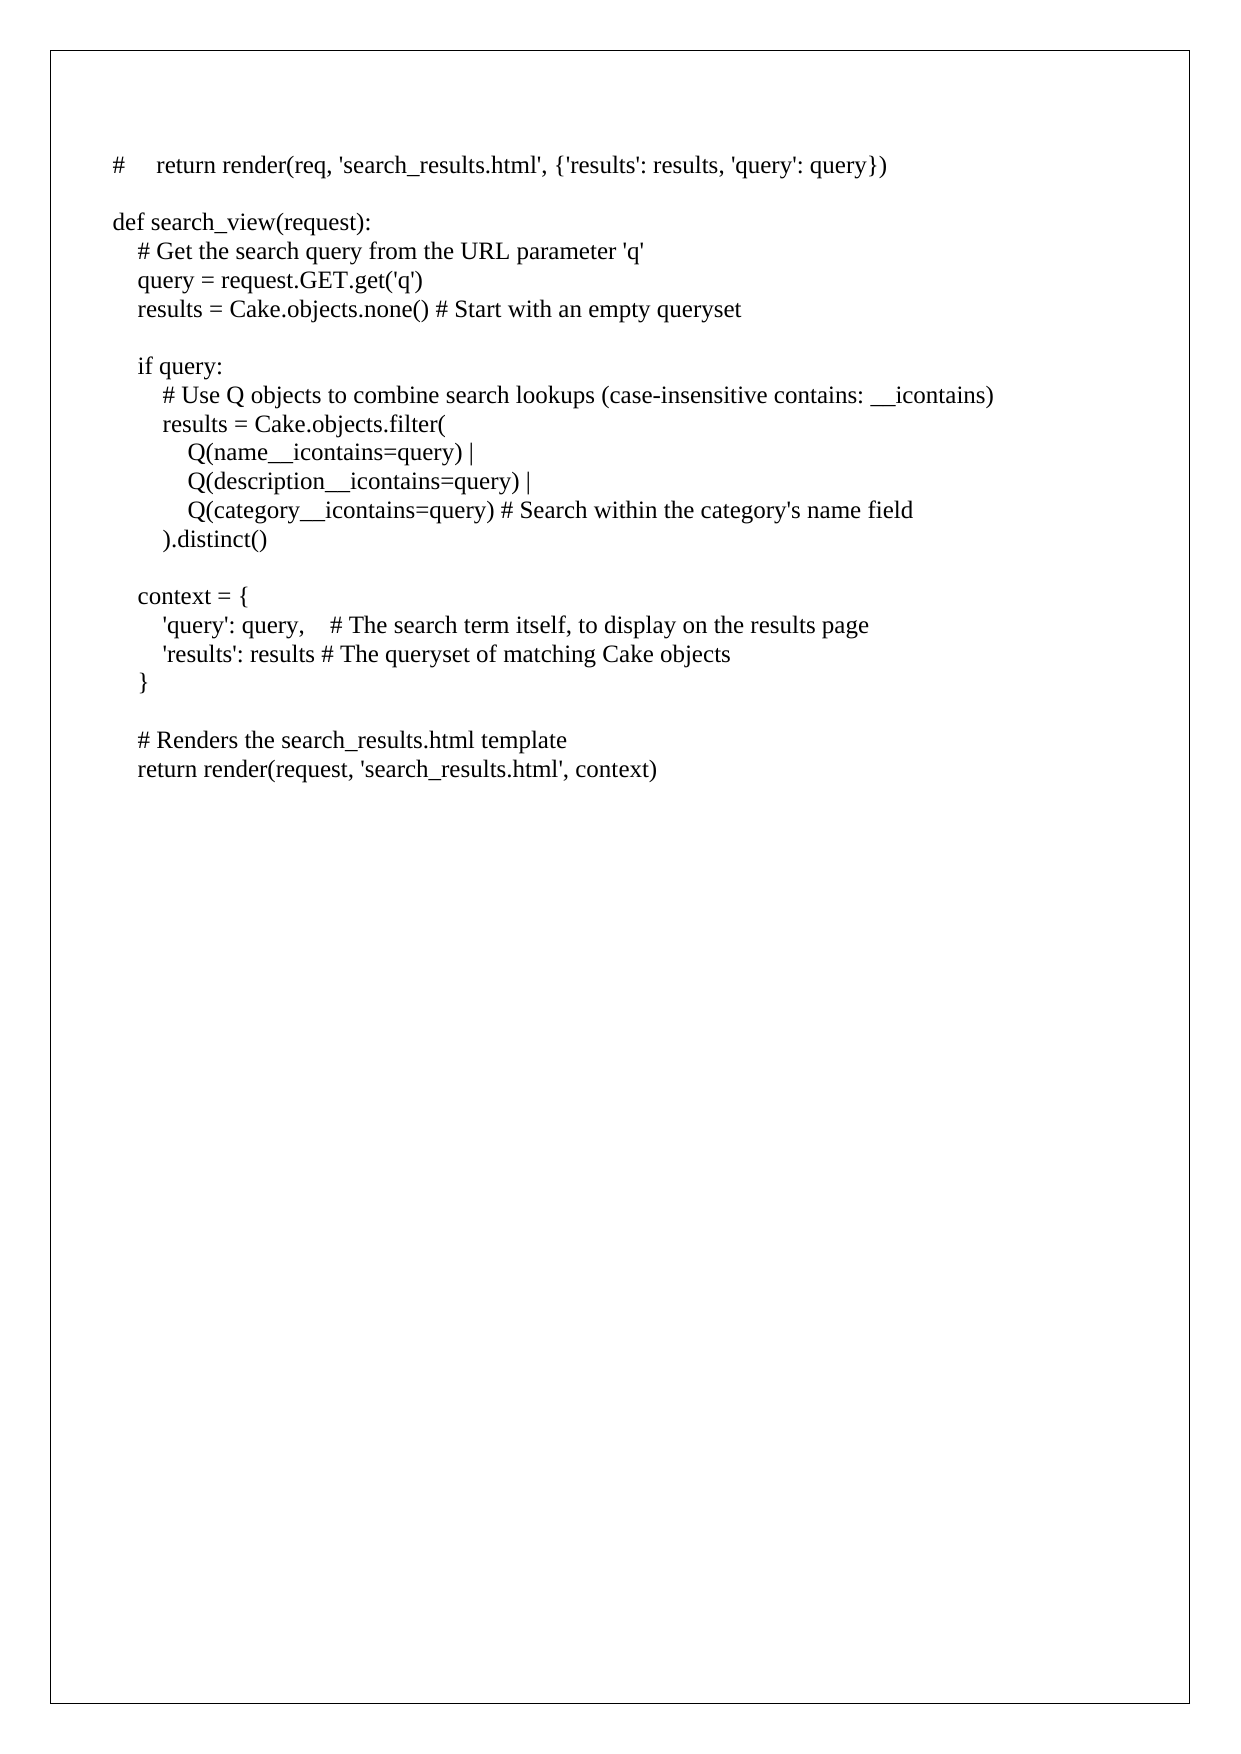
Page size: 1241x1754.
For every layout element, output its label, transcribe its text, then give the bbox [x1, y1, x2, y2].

text # Renders the search_results.html template [112, 725, 1128, 754]
text Q(description__icontains=query) | [112, 466, 1128, 495]
text results = Cake.objects.none() # Start with an empty queryset [112, 294, 1128, 322]
text return render(request, 'search_results.html', context) [112, 754, 1128, 782]
text context = { [112, 581, 1128, 610]
text # Use Q objects to combine search lookups (case-insensitive contains: __icontains) [112, 380, 1128, 409]
text } [112, 667, 1128, 696]
text def search_view(request): [112, 207, 1128, 236]
text if query: [112, 351, 1128, 380]
text results = Cake.objects.filter( [112, 409, 1128, 437]
text ).distinct() [112, 524, 1128, 552]
text 'results': results # The queryset of matching Cake objects [112, 639, 1128, 667]
text 'query': query, # The search term itself, to display on the results page [112, 610, 1128, 639]
text query = request.GET.get('q') [112, 265, 1128, 294]
text Q(name__icontains=query) | [112, 437, 1128, 466]
text Q(category__icontains=query) # Search within the category's name field [112, 495, 1128, 524]
text # Get the search query from the URL parameter 'q' [112, 236, 1128, 265]
text # return render(req, 'search_results.html', {'results': results, 'query': query}) [112, 150, 1128, 179]
